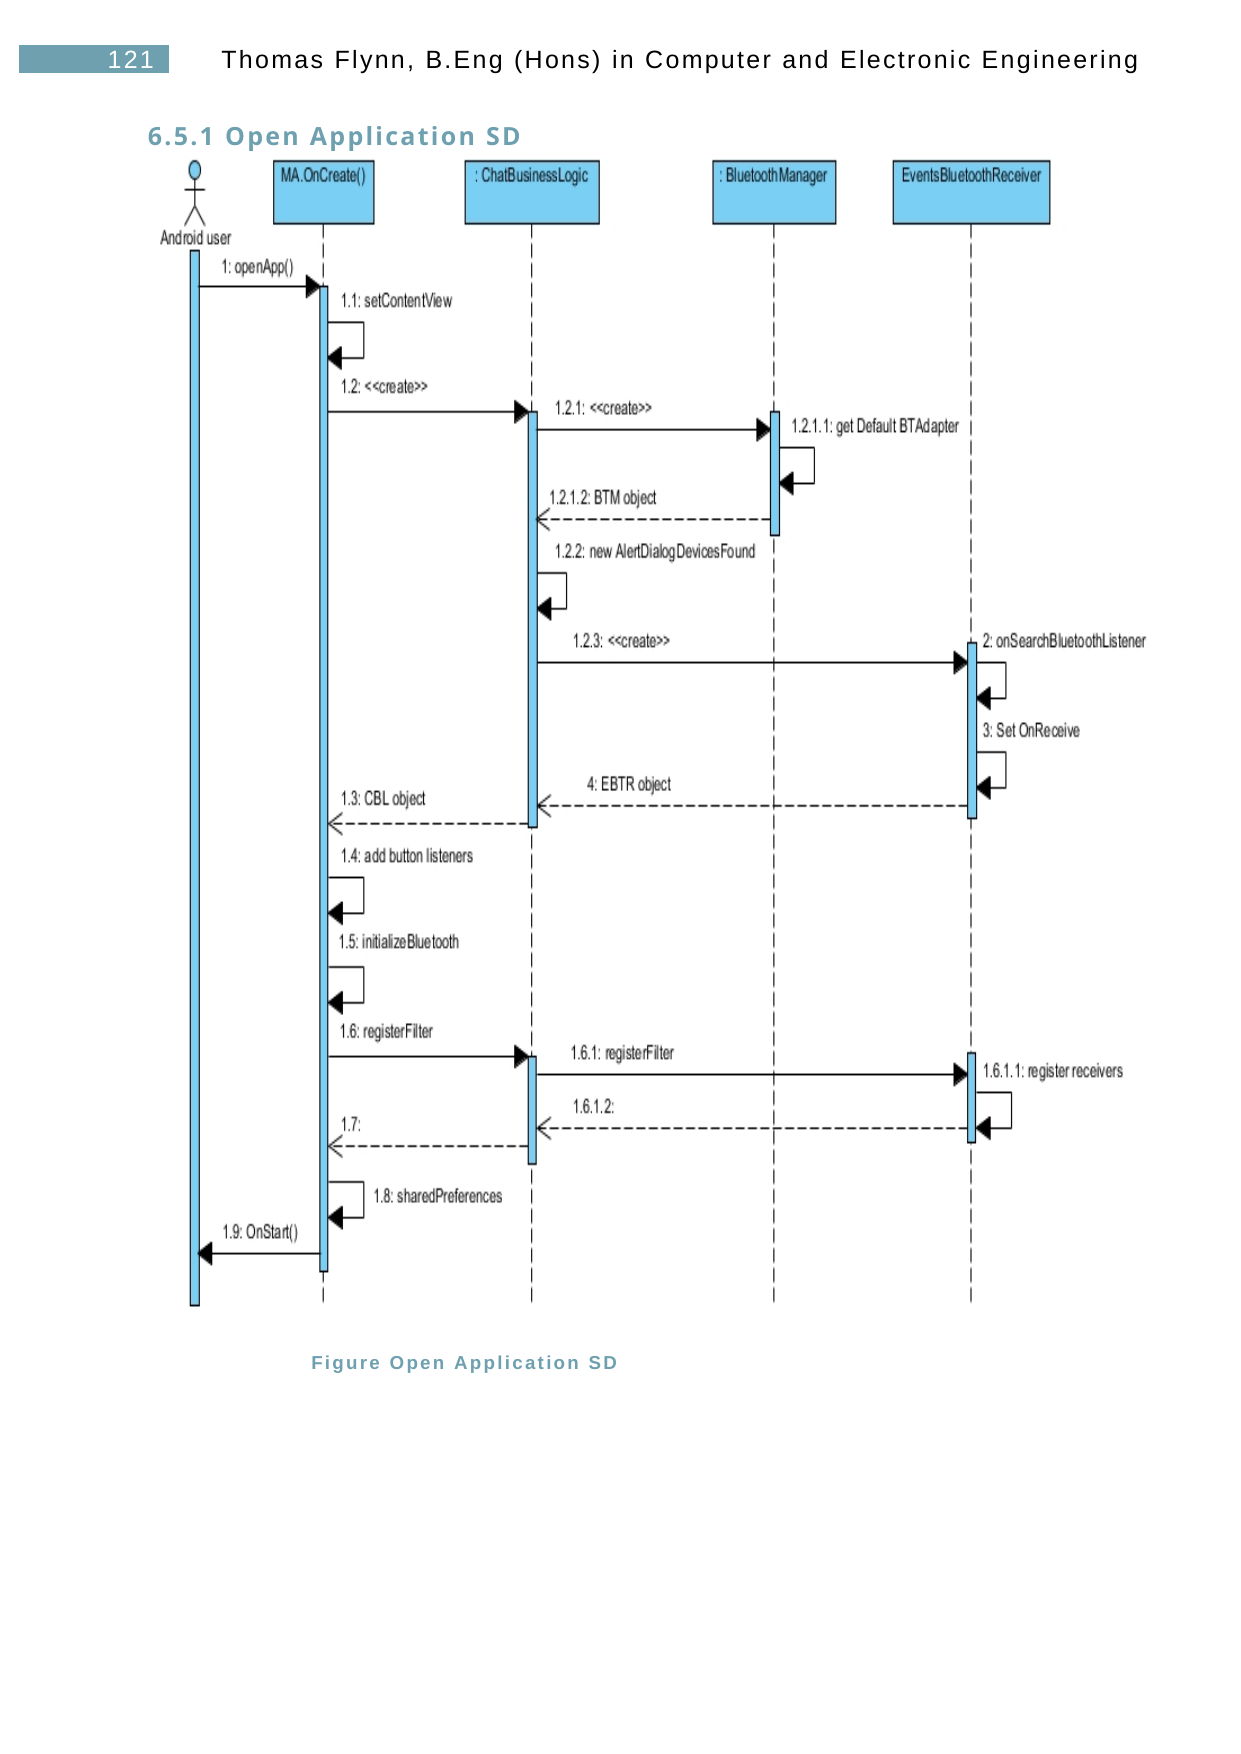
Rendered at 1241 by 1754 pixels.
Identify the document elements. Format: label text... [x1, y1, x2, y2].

picture [147, 157, 1162, 1314]
subtitle 6.5.1 Open Application SD [148, 118, 1122, 152]
